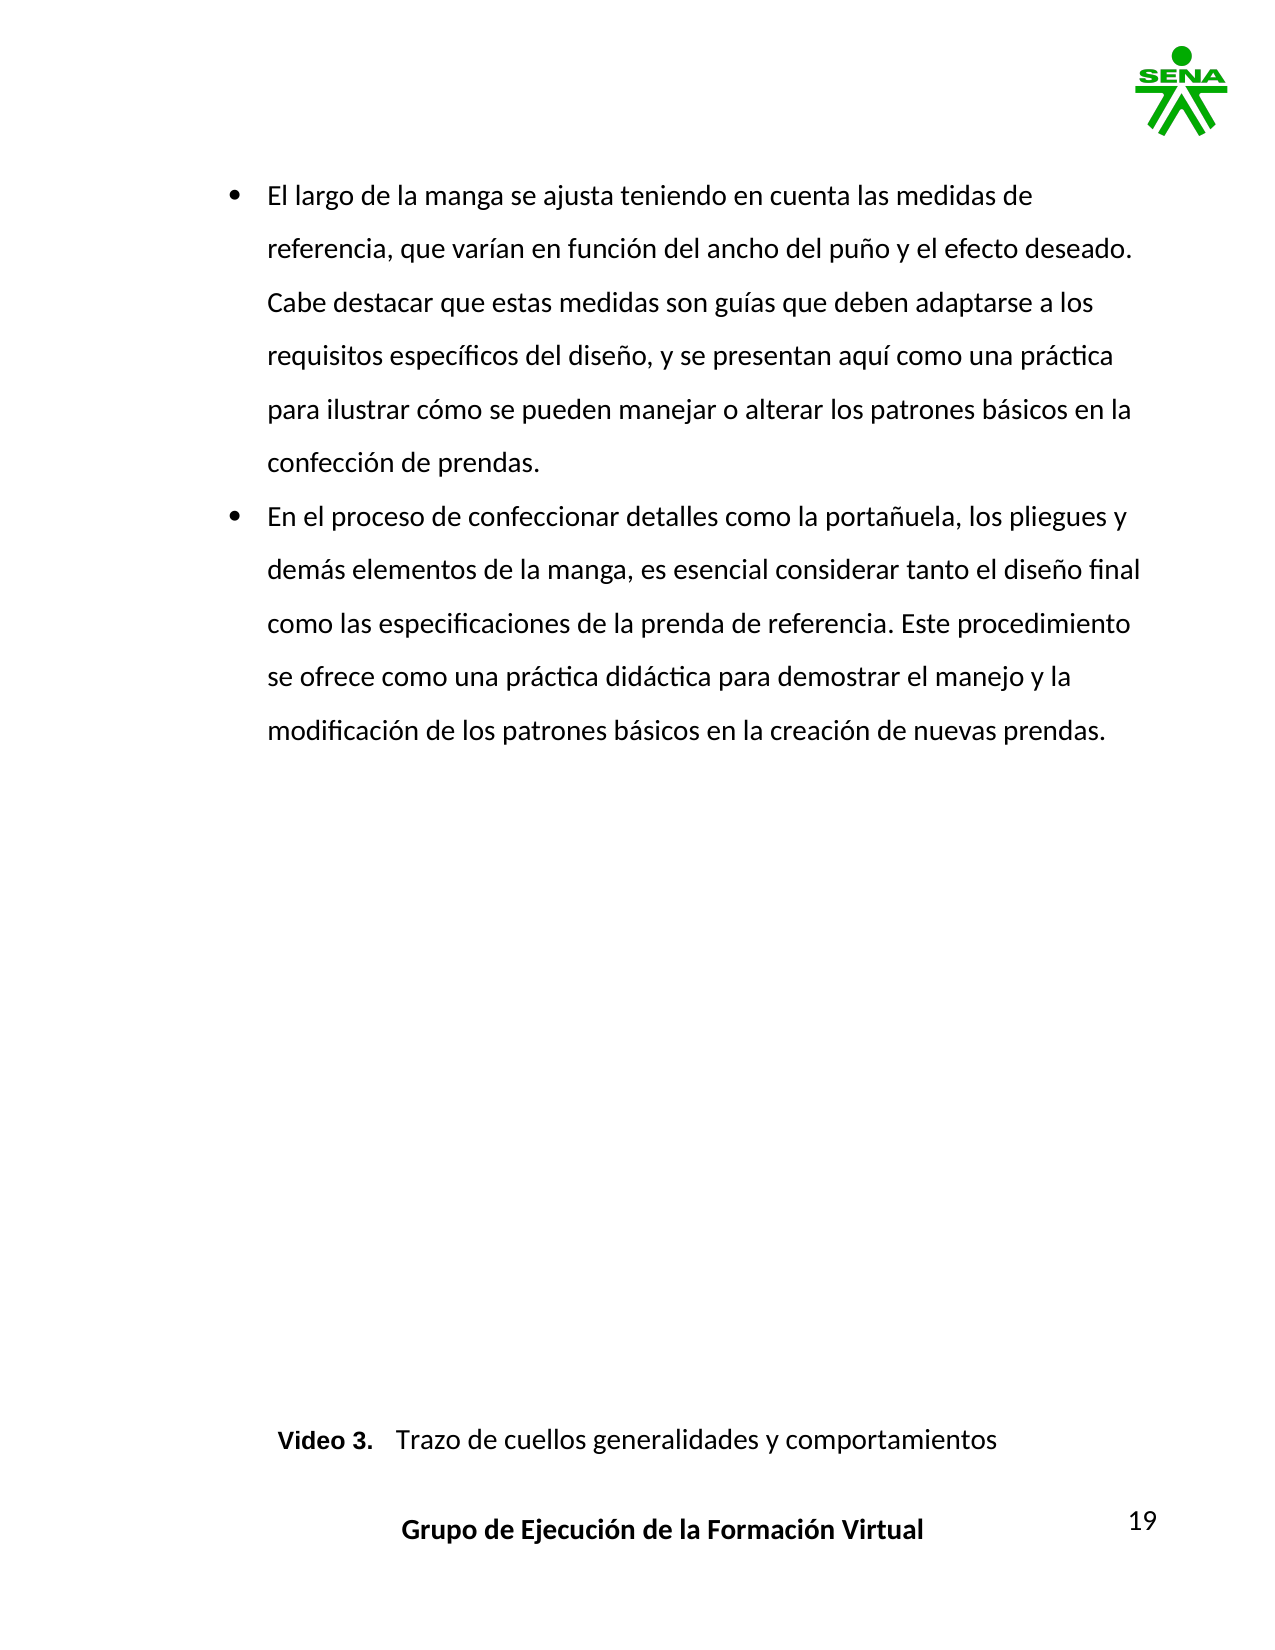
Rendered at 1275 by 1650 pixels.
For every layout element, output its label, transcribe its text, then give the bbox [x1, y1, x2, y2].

text Trazo de cuellos generalidades y comportamientos [118, 1421, 1157, 1457]
picture [1135, 46, 1228, 136]
list El largo de la manga se ajusta teniendo en cuenta las medidas de referencia, que varían en función del ancho del puño y el efecto deseado. Cabe destacar que estas medidas son guías que deben adaptarse a los requisitos específicos del diseño, y se presentan aquí como una práctica para ilustrar cómo se pueden manejar o alterar los patrones básicos en la confección de prendas. [229, 177, 1157, 480]
list En el proceso de confeccionar detalles como la portañuela, los pliegues y demás elementos de la manga, es esencial considerar tanto el diseño final como las especificaciones de la prenda de referencia. Este procedimiento se ofrece como una práctica didáctica para demostrar el manejo y la modificación de los patrones básicos en la creación de nuevas prendas. [229, 498, 1157, 747]
